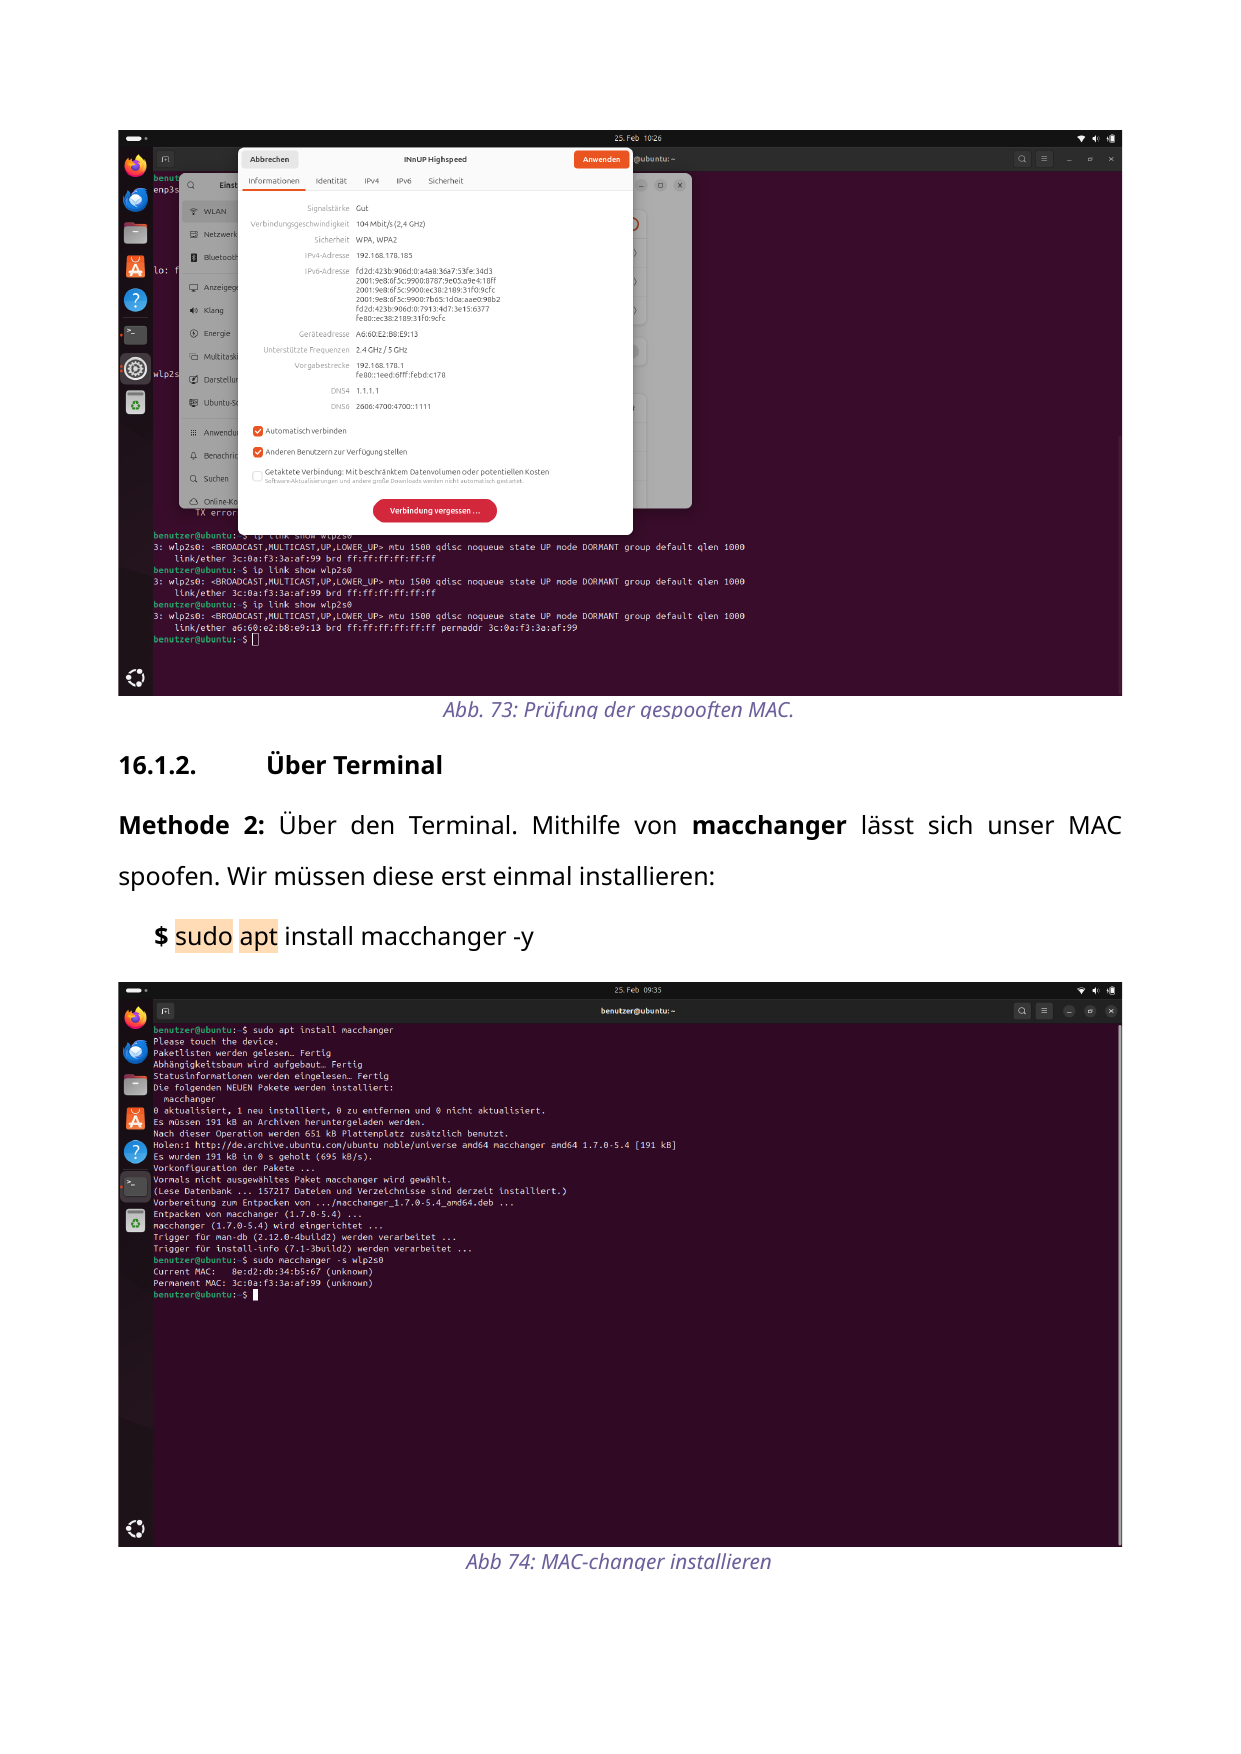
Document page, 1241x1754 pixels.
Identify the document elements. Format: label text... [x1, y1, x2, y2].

text Methode 2: Über den Terminal. Mithilfe von macchanger lässt sich unser MAC spoofen. Wir müssen diese erst einmal installieren: [118, 808, 1122, 893]
picture [118, 982, 1123, 1547]
picture [118, 130, 1123, 696]
text $ sudo apt install macchanger -y14 [278, 919, 1122, 953]
subtitle Über Terminal [118, 748, 1122, 782]
